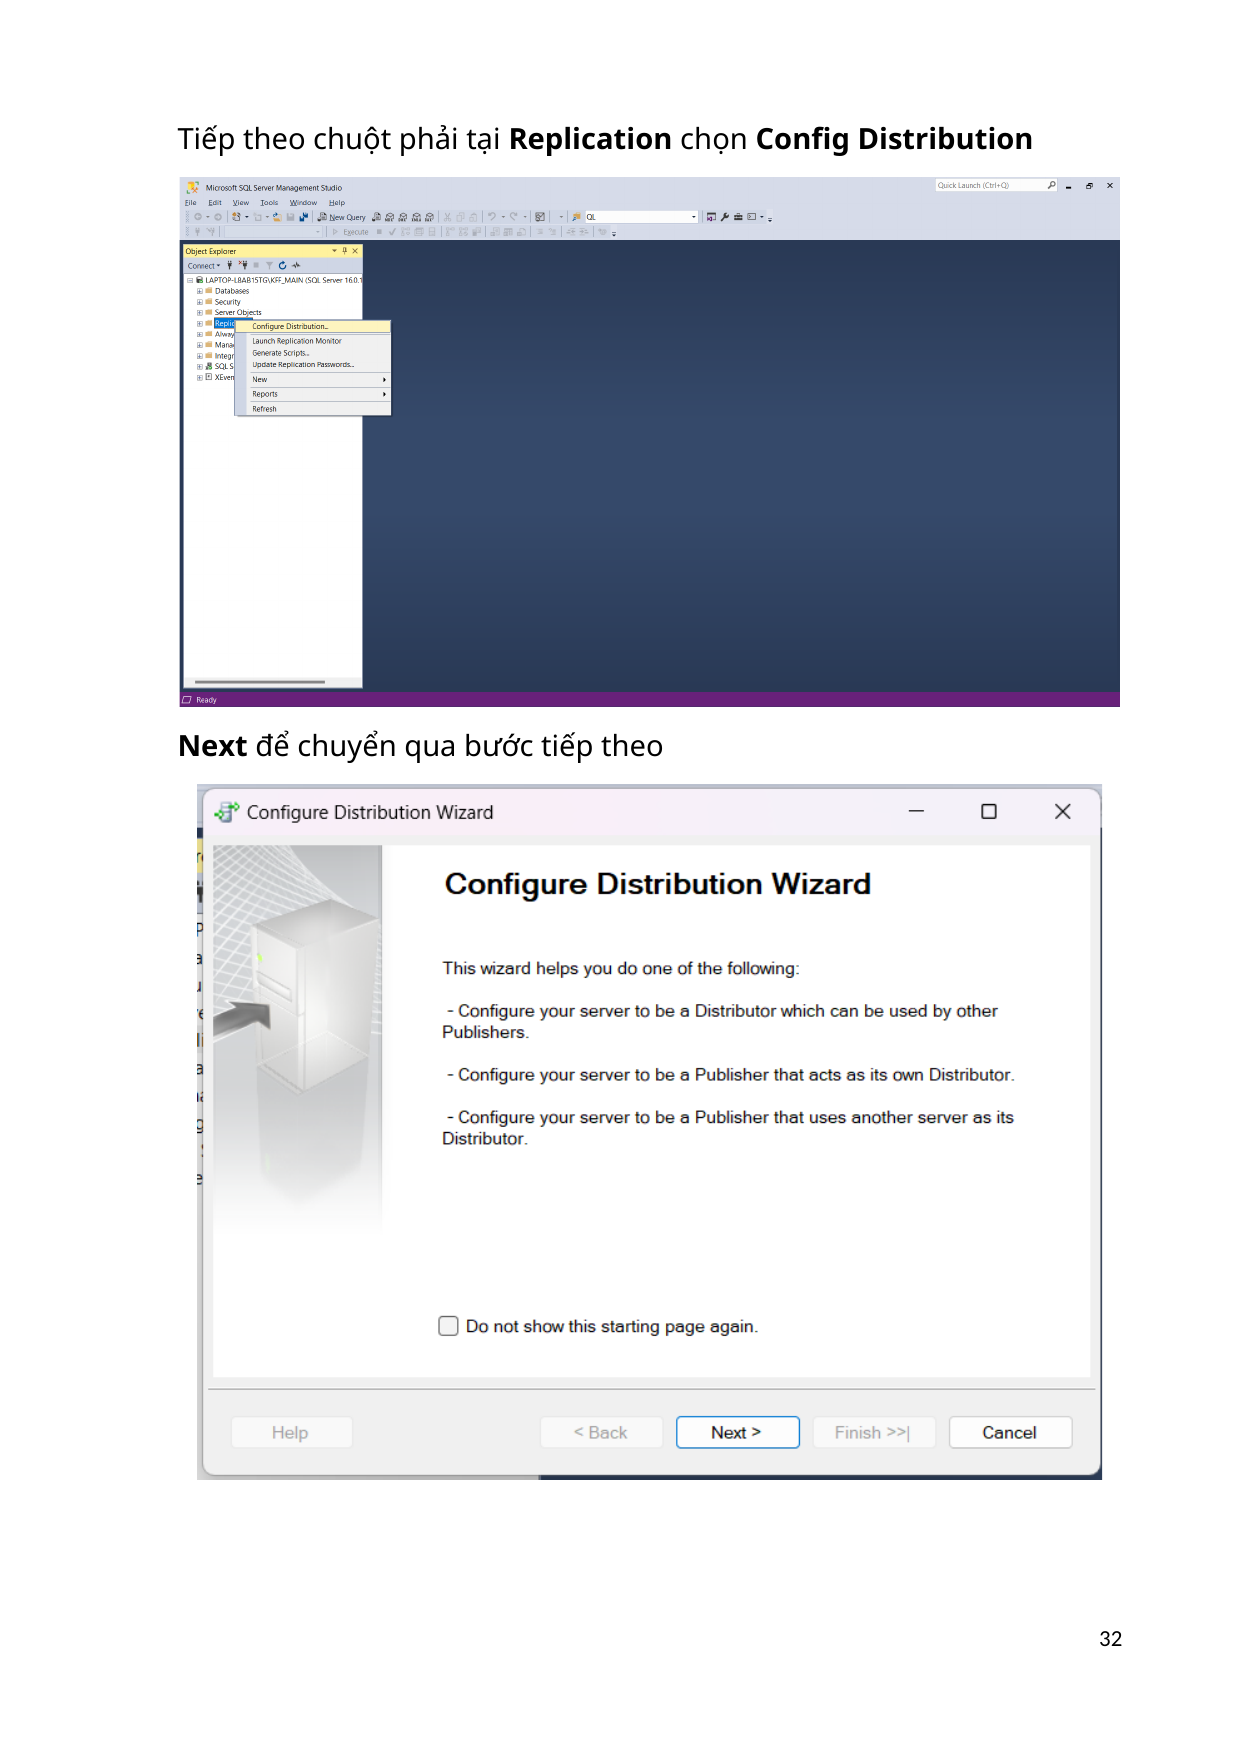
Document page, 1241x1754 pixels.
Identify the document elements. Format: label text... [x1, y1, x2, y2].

text Tiếp theo chuột phải tại Replication chọn Config Distribution [177, 118, 1122, 158]
text Next để chuyển qua bước tiếp theo [177, 725, 1122, 765]
picture [179, 177, 1120, 707]
picture [197, 784, 1103, 1480]
